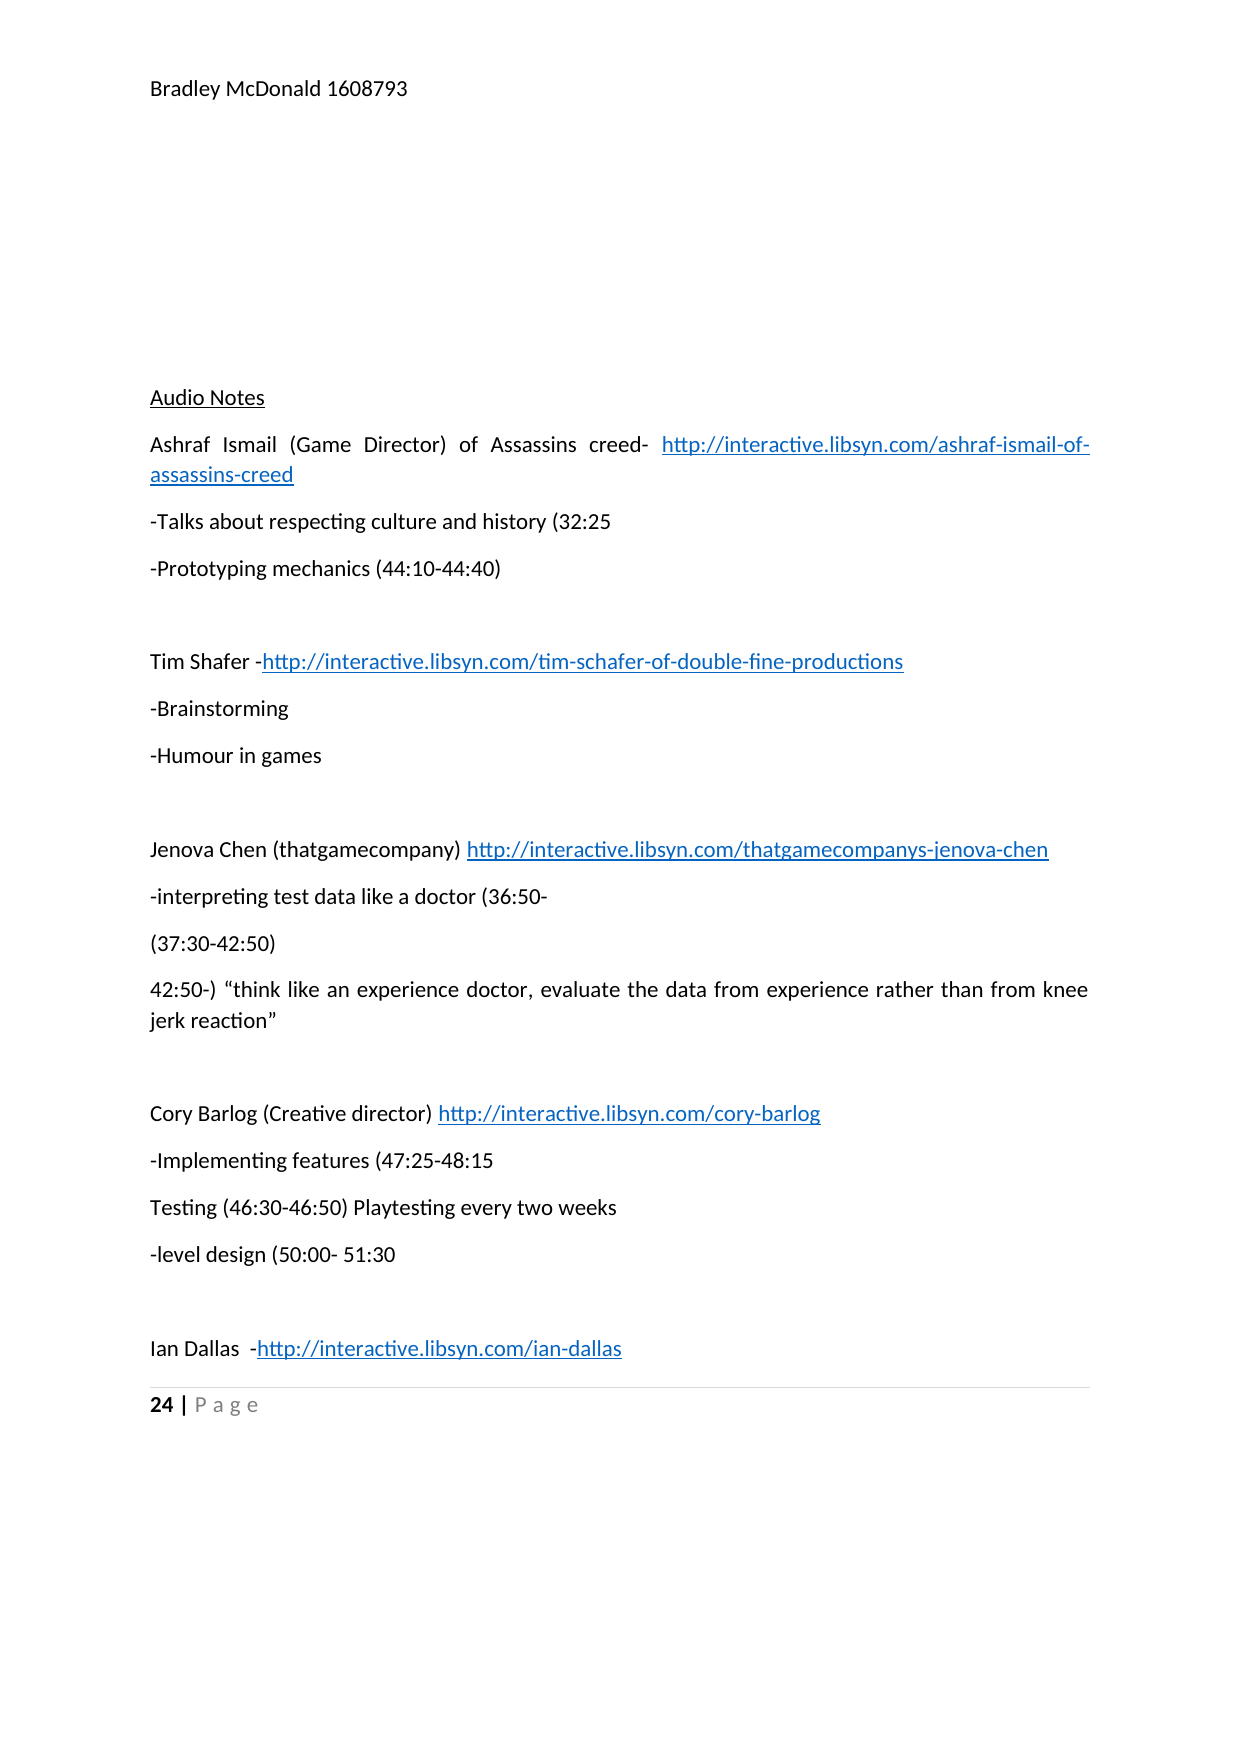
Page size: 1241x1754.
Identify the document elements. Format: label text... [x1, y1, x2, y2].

text 42:50-) “think like an experience doctor, evaluate the data from experience rather than from knee jerk reaction” [150, 976, 1090, 1034]
text Testing (46:30-46:50) Playtesting every two weeks [150, 1193, 1090, 1221]
text (37:30-42:50) [150, 929, 1090, 957]
text -Prototyping mechanics (44:10-44:40) [150, 554, 1090, 582]
text Audio Notes [150, 383, 1090, 411]
text -Implementing features (47:25-48:15 [150, 1146, 1090, 1174]
text -interpreting test data like a doctor (36:50- [150, 882, 1090, 910]
text -Brainstorming [150, 694, 1090, 722]
text -Talks about respecting culture and history (32:25 [150, 507, 1090, 535]
text Ian Dallas -http://interactive.libsyn.com/ian-dallas [150, 1334, 1090, 1362]
text Jenova Chen (thatgamecompany) http://interactive.libsyn.com/thatgamecompanys-jenova-chen [150, 835, 1090, 863]
text -level design (50:00- 51:30 [150, 1240, 1090, 1268]
text Cory Barlog (Creative director) http://interactive.libsyn.com/cory-barlog [150, 1099, 1090, 1128]
text Ashraf Ismail (Game Director) of Assassins creed- http://interactive.libsyn.com/ashraf-ismail-of-assassins-creed [150, 430, 1090, 488]
text Tim Shafer -http://interactive.libsyn.com/tim-schafer-of-double-fine-productions [150, 647, 1090, 676]
text -Humour in games [150, 741, 1090, 769]
